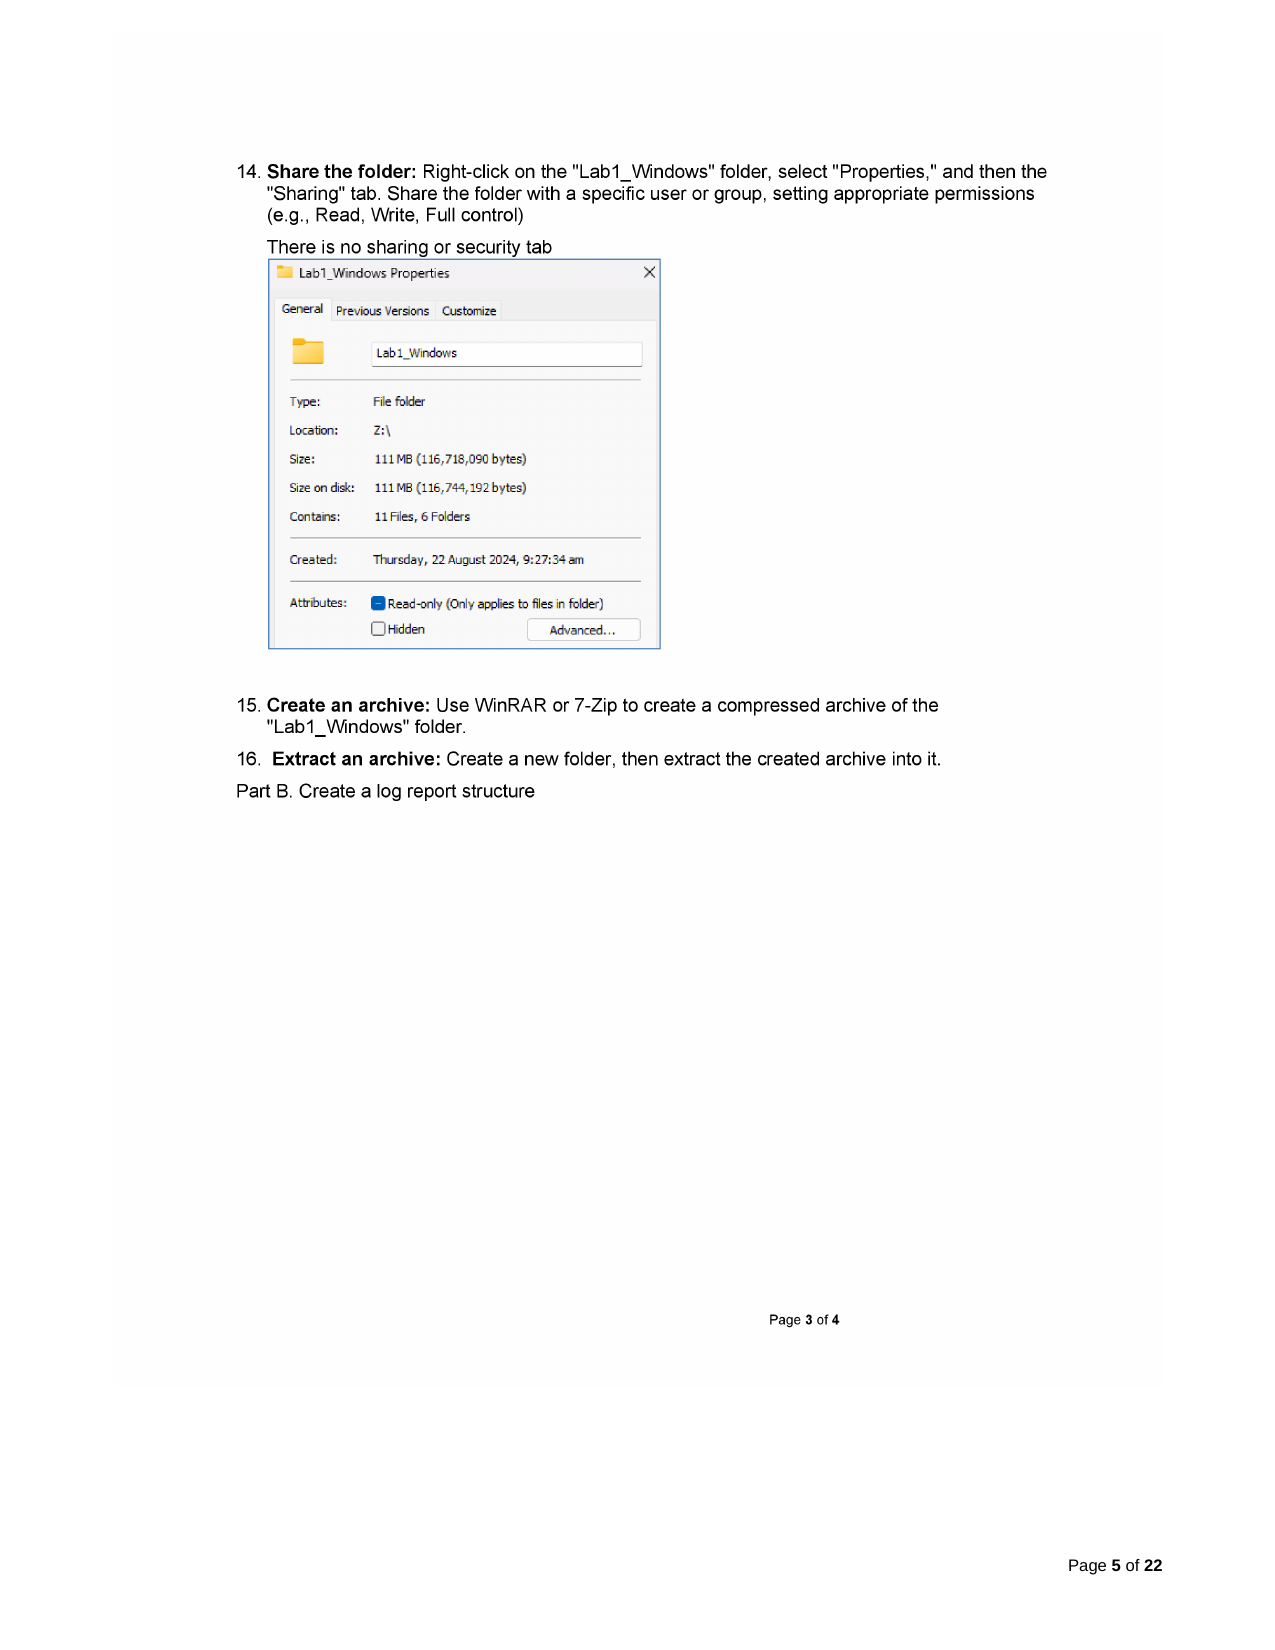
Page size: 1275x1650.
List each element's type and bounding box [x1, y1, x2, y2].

picture [112, 30, 1163, 1389]
